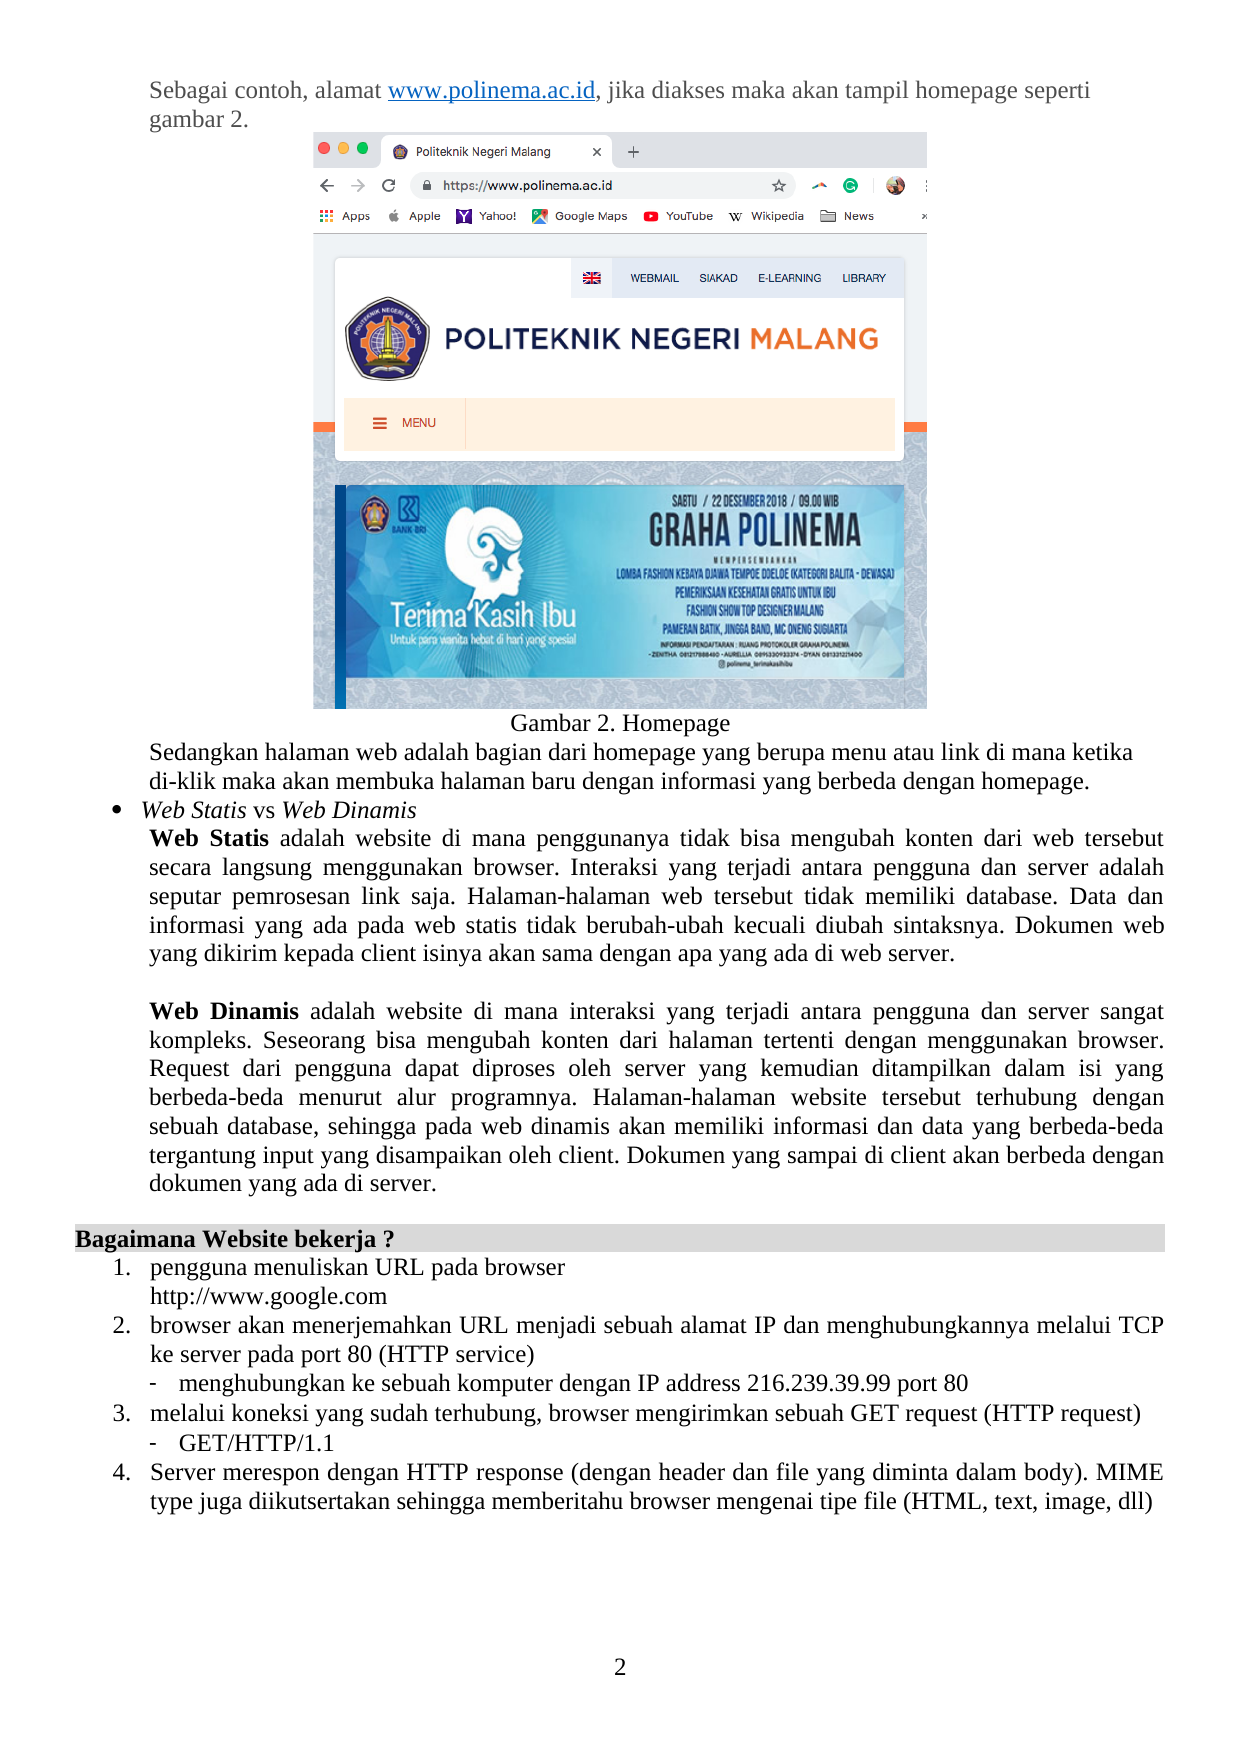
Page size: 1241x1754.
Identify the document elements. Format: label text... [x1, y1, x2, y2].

list GET/HTTP/1.1 [149, 1427, 1165, 1457]
text Sebagai contoh, alamat www.polinema.ac.id, jika diakses maka akan tampil homepage seperti gambar 2. [249, 75, 1165, 132]
list browser akan menerjemahkan URL menjadi sebuah alamat IP dan menghubungkannya melalui TCP ke server pada port 80 (HTTP service) [112, 1310, 1165, 1367]
list menghubungkan ke sebuah komputer dengan IP address 216.239.39.99 port 80 [149, 1367, 1165, 1398]
text Gambar 2. Homepage [75, 708, 1165, 737]
list Web Statis vs Web Dinamis [112, 795, 1165, 823]
list Server merespon dengan HTTP response (dengan header dan file yang diminta dalam body). MIME type juga diikutsertakan sehingga memberitahu browser mengenai tipe file (HTML, text, image, dll) [112, 1457, 1165, 1515]
list Bagaimana Website bekerja ? [75, 1224, 1165, 1252]
list Web Dinamis adalah website di mana interaksi yang terjadi antara pengguna dan server sangat kompleks. Seseorang bisa mengubah konten dari halaman tertenti dengan menggunakan browser. Request dari pengguna dapat diproses oleh server yang kemudian ditampilkan dalam isi yang berbeda-beda menurut alur programnya. Halaman-halaman website tersebut terhubung dengan sebuah database, sehingga pada web dinamis akan memiliki informasi dan data yang berbeda-beda tergantung input yang disampaikan oleh client. Dokumen yang sampai di client akan berbeda dengan dokumen yang ada di server. [149, 996, 1165, 1197]
text Sedangkan halaman web adalah bagian dari homepage yang berupa menu atau link di mana ketika di-klik maka akan membuka halaman baru dengan informasi yang berbeda dengan homepage. [149, 737, 1165, 795]
picture [313, 132, 927, 709]
list Web Statis adalah website di mana penggunanya tidak bisa mengubah konten dari web tersebut secara langsung menggunakan browser. Interaksi yang terjadi antara pengguna dan server adalah seputar pemrosesan link saja. Halaman-halaman web tersebut tidak memiliki database. Data dan informasi yang ada pada web statis tidak berubah-ubah kecuali diubah sintaksnya. Dokumen web yang dikirim kepada client isinya akan sama dengan apa yang ada di web server. [149, 823, 1165, 967]
list melalui koneksi yang sudah terhubung, browser mengirimkan sebuah GET request (HTTP request) [112, 1398, 1165, 1427]
list pengguna menuliskan URL pada browser [112, 1252, 1165, 1281]
list http://www.google.com [150, 1281, 1165, 1310]
